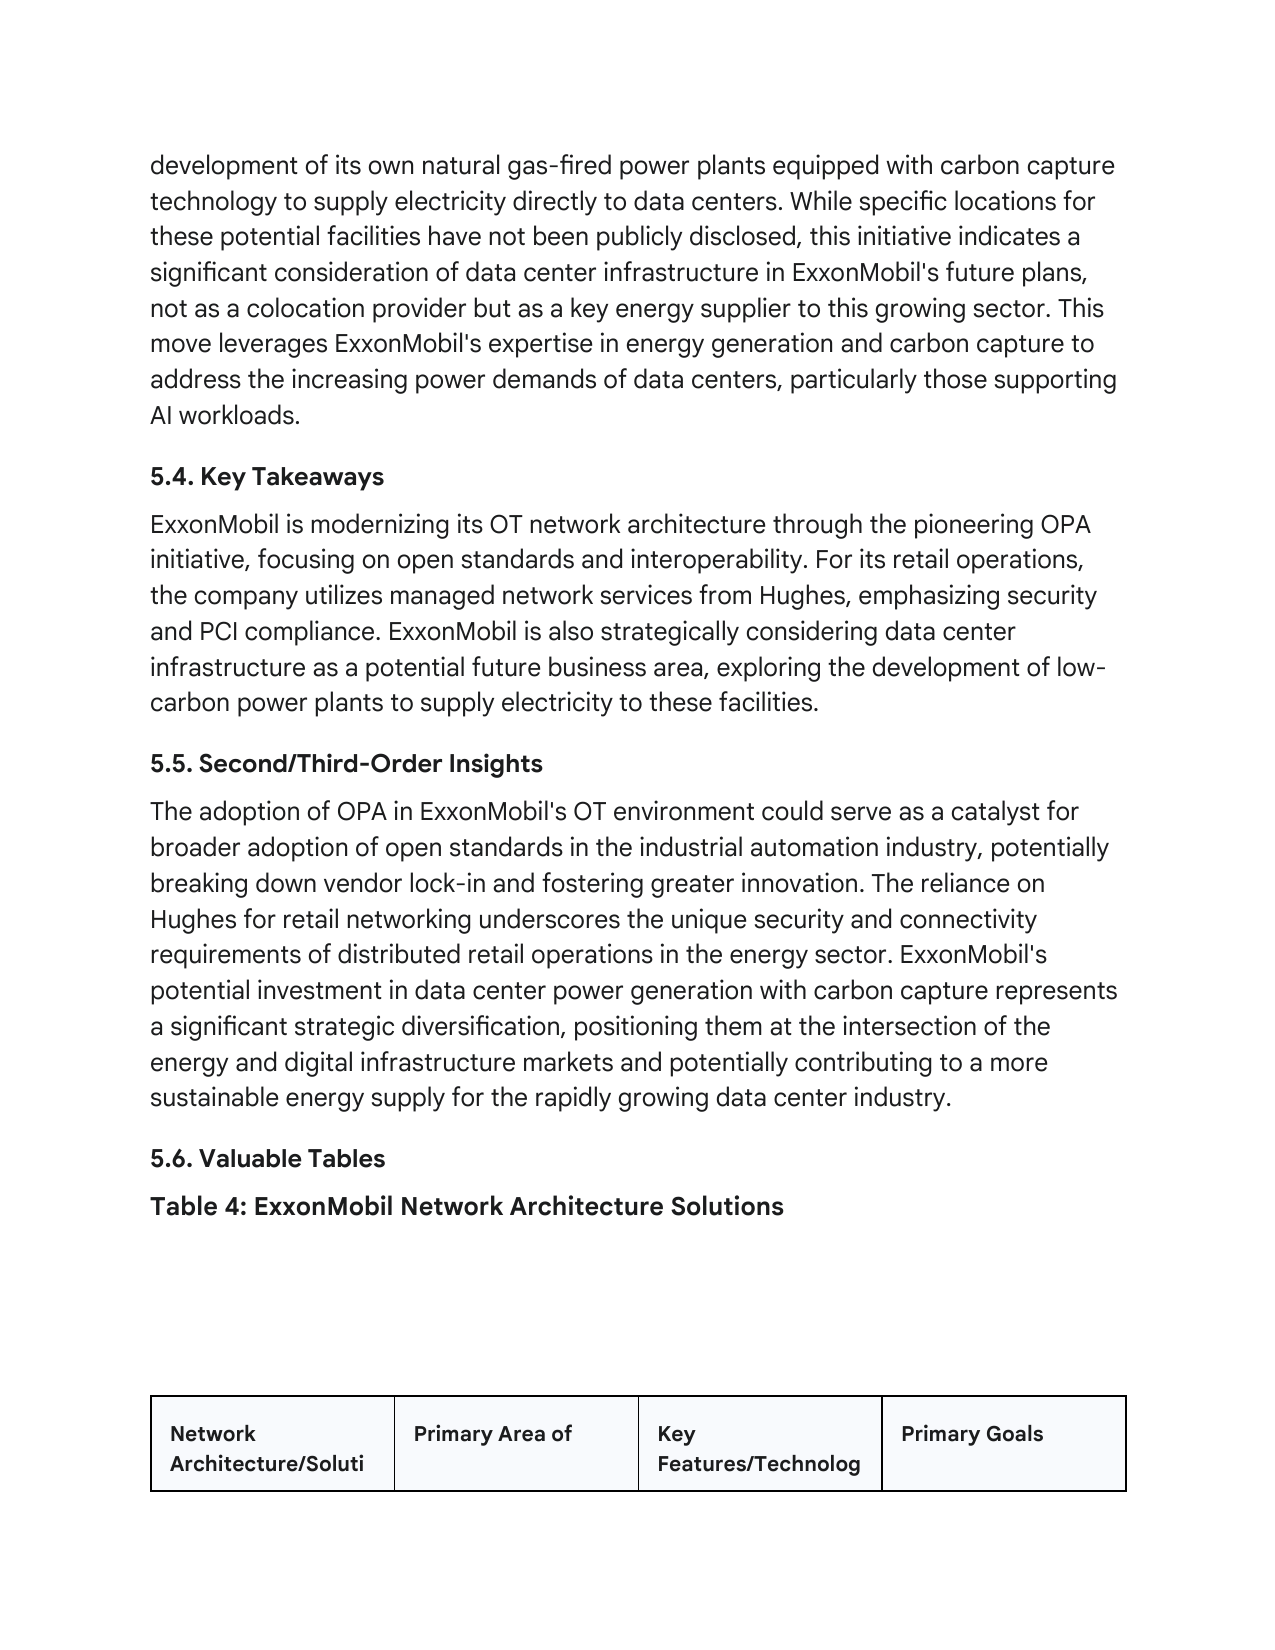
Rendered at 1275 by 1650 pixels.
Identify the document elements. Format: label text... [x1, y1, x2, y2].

subtitle 5.6. Valuable Tables [150, 1143, 1125, 1174]
subtitle 5.5. Second/Third-Order Insights [150, 748, 1125, 780]
text ExxonMobil is modernizing its OT network architecture through the pioneering OPA initiative, focusing on open standards and interoperability. For its retail operations, the company utilizes managed network services from Hughes, emphasizing security and PCI compliance. ExxonMobil is also strategically considering data center infrastructure as a potential future business area, exploring the development of low-carbon power plants to supply electricity to these facilities. [150, 509, 1125, 719]
subtitle 5.4. Key Takeaways [150, 461, 1125, 492]
table_header Primary Goals [883, 1397, 1125, 1490]
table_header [152, 1397, 394, 1490]
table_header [639, 1397, 881, 1490]
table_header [395, 1397, 638, 1490]
text Table 4: ExxonMobil Network Architecture Solutions [150, 1191, 1125, 1223]
text The adoption of OPA in ExxonMobil's OT environment could serve as a catalyst for broader adoption of open standards in the industrial automation industry, potentially breaking down vendor lock-in and fostering greater innovation. The reliance on Hughes for retail networking underscores the unique security and connectivity requirements of distributed retail operations in the energy sector. ExxonMobil's potential investment in data center power generation with carbon capture represents a significant strategic diversification, positioning them at the intersection of the energy and digital infrastructure markets and potentially contributing to a more sustainable energy supply for the rapidly growing data center industry. [150, 797, 1125, 1114]
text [150, 150, 1125, 431]
